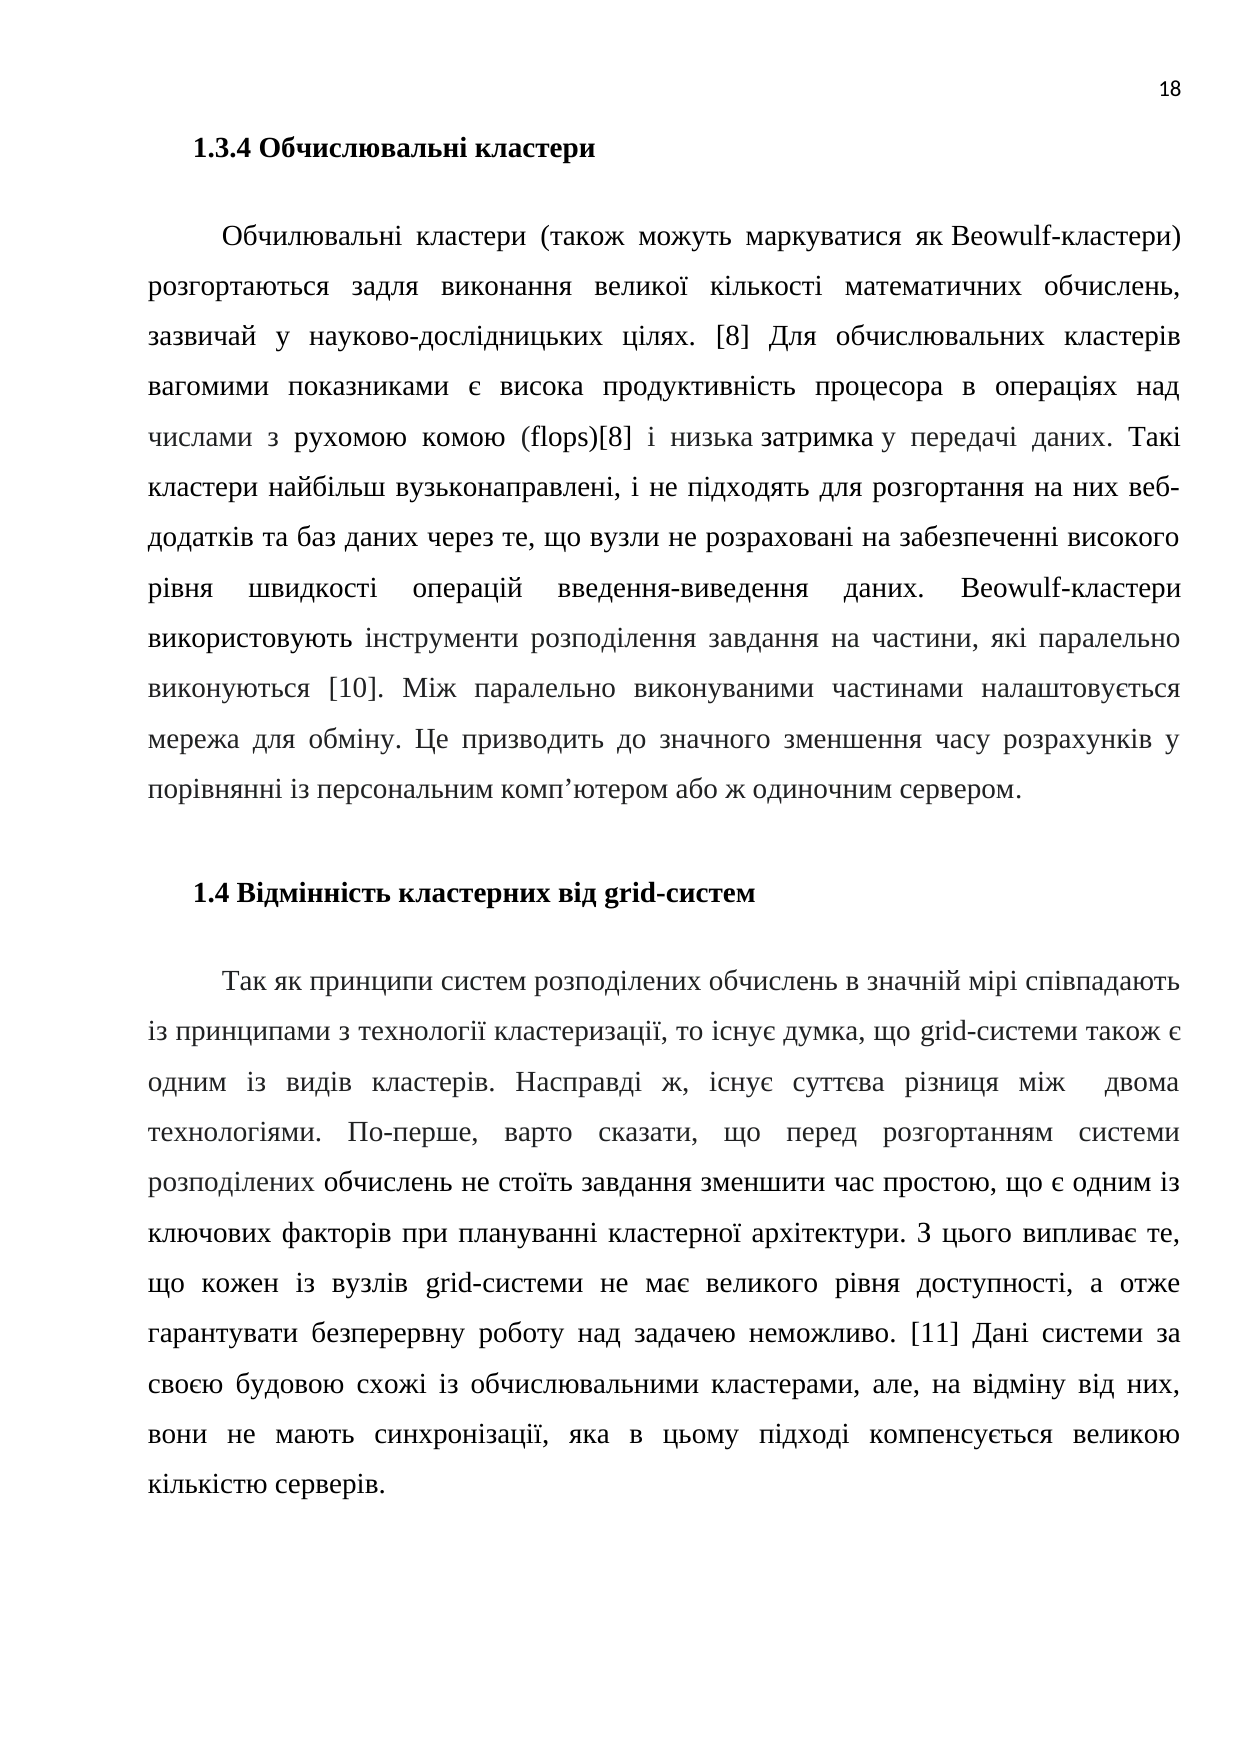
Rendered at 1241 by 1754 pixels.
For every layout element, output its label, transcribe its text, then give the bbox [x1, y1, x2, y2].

subtitle Відмінність кластерних від grid-систем [178, 876, 1181, 909]
text Так як принципи систем розподілених обчислень в значній мірі співпадають із принципами з технології кластеризації, то існує думка, що grid-системи також є одним із видів кластерів. Насправді ж, існує суттєва різниця між двома технологіями. По-перше, варто сказати, що перед розгортанням системи розподілених обчислень не стоїть завдання зменшити час простою, що є одним із ключових факторів при плануванні кластерної архітектури. З цього випливає те, що кожен із вузлів grid-системи не має великого рівня доступності, а отже гарантувати безперервну роботу над задачею неможливо. [11] Дані системи за своєю будовою схожі із обчислювальними кластерами, але, на відміну від них, вони не мають синхронізації, яка в цьому підході компенсується великою кількістю серверів. [148, 963, 1181, 1500]
subtitle Обчислювальні кластери [193, 130, 1181, 163]
text Обчилювальні кластери (також можуть маркуватися як Beowulf-кластери) розгортаються задля виконання великої кількості математичних обчислень, зазвичай у науково-дослідницьких цілях. [8] Для обчислювальних кластерів вагомими показниками є висока продуктивність процесора в операціях над числами з рухомою комою (flops)[8] і низька затримка у передачі даних. Такі кластери найбільш вузьконаправлені, і не підходять для розгортання на них веб-додатків та баз даних через те, що вузли не розраховані на забезпеченні високого рівня швидкості операцій введення-виведення даних. Beowulf-кластери використовують інструменти розподілення завдання на частини, які паралельно виконуються [10]. Між паралельно виконуваними частинами налаштовується мережа для обміну. Це призводить до значного зменшення часу розрахунків у порівнянні із персональним комп’ютером або ж одиночним сервером. [148, 218, 1181, 804]
